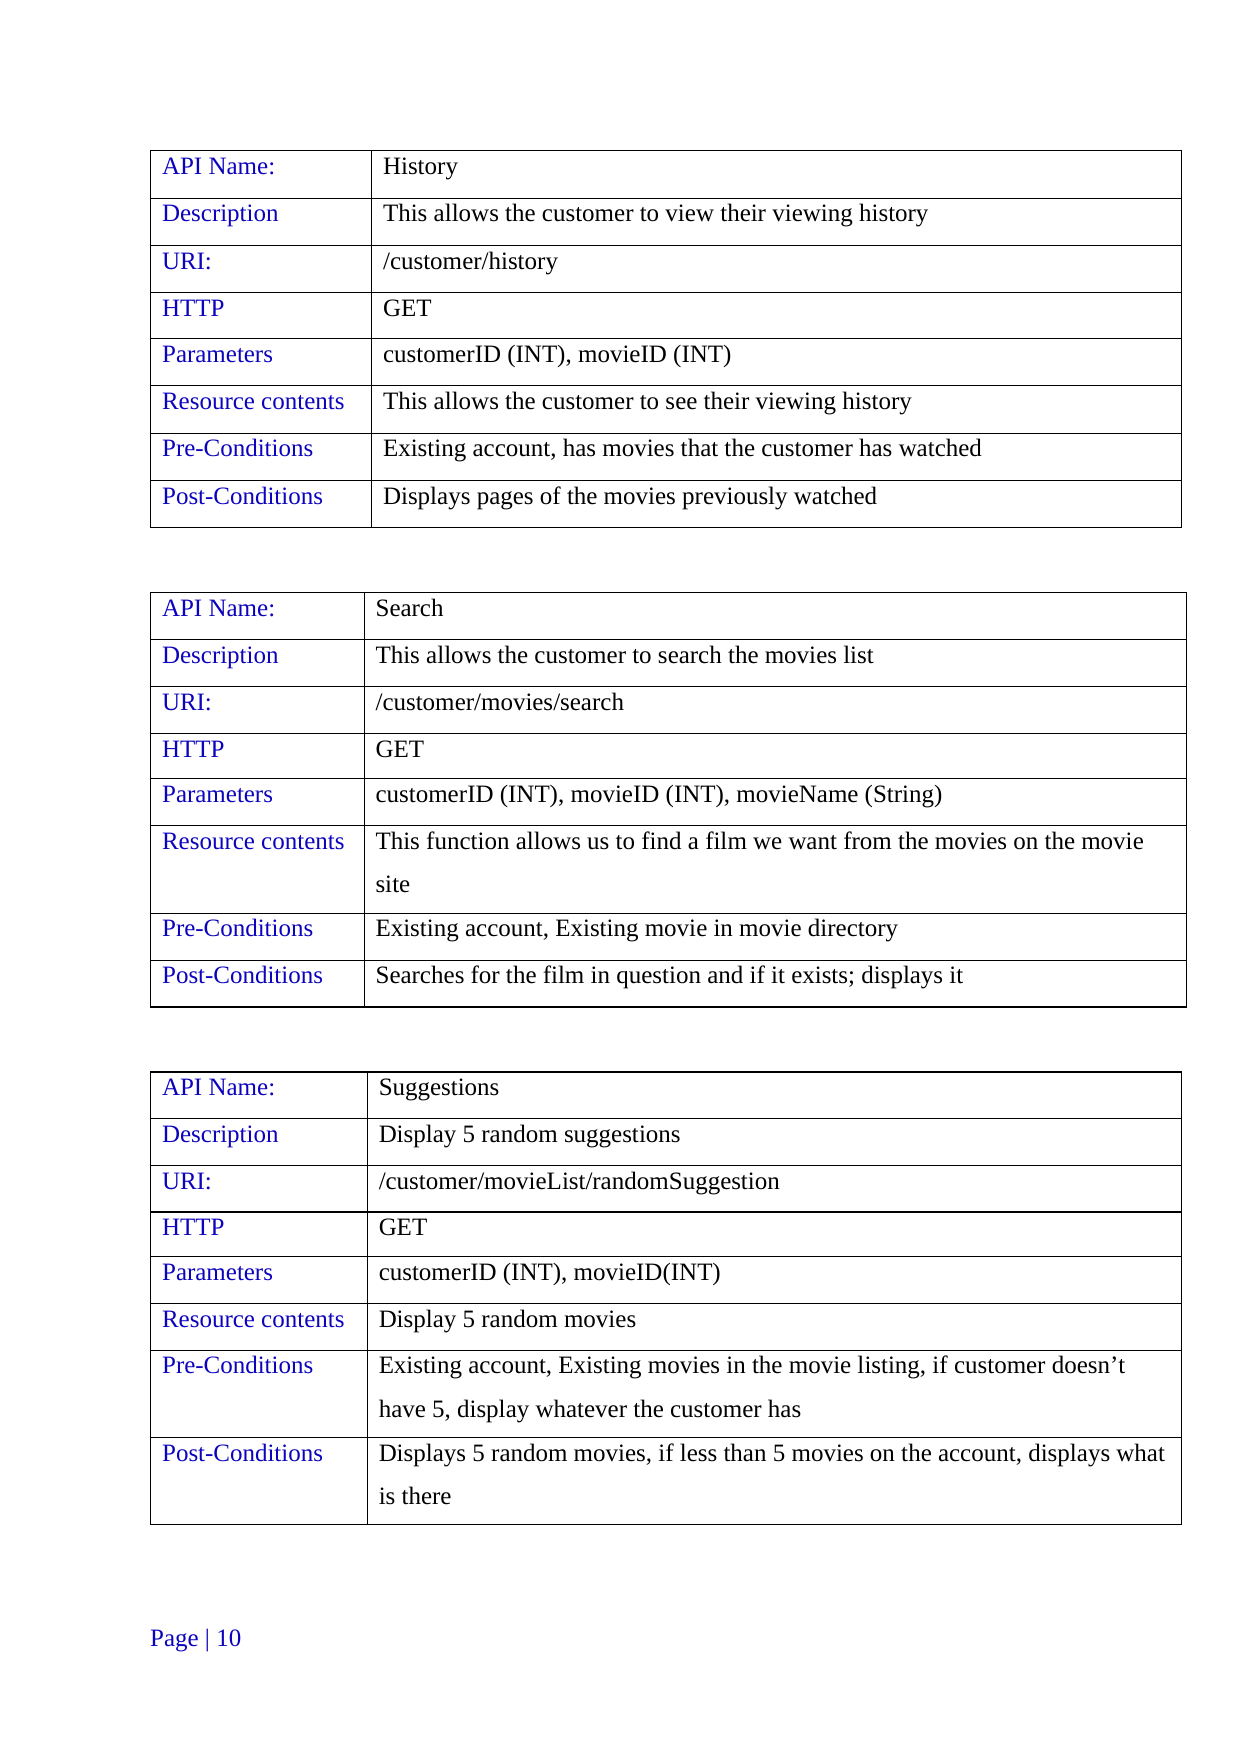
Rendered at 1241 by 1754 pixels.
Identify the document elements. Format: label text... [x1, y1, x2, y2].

table_cell Parameters [151, 779, 364, 825]
table_cell HTTP [151, 293, 371, 338]
table_cell Displays pages of the movies previously watched [372, 481, 1181, 527]
table_cell Parameters [151, 339, 371, 385]
table_cell Parameters [151, 1257, 367, 1303]
table_cell Resource contents [151, 1304, 367, 1349]
table_cell HTTP [151, 1213, 367, 1256]
table_cell HTTP [151, 734, 364, 778]
table_cell GET [365, 734, 1186, 778]
table_cell Resource contents [151, 826, 364, 912]
table_cell customerID (INT), movieID (INT) [372, 339, 1181, 385]
table_cell Pre-Conditions [151, 434, 371, 480]
table_cell Pre-Conditions [151, 1351, 367, 1437]
table_cell Pre-Conditions [151, 914, 364, 959]
table_cell This allows the customer to see their viewing history [372, 386, 1181, 432]
table_cell This allows the customer to view their viewing history [372, 199, 1181, 245]
table_cell Display 5 random suggestions [368, 1119, 1181, 1165]
table_cell URI: [151, 1166, 367, 1211]
table_cell This function allows us to find a film we want from the movies on the movie site [365, 826, 1186, 912]
table_cell Displays 5 random movies, if less than 5 movies on the account, displays what is there [368, 1438, 1181, 1524]
table_header API Name: [151, 593, 364, 639]
table_cell customerID (INT), movieID(INT) [368, 1257, 1181, 1303]
table_cell /customer/movies/search [365, 687, 1186, 733]
table_cell Description [151, 199, 371, 245]
table_header Suggestions [368, 1073, 1181, 1118]
table_header History [372, 151, 1181, 197]
table_cell Searches for the film in question and if it exists; displays it [365, 961, 1186, 1006]
table_cell Existing account, Existing movies in the movie listing, if customer doesn’t have 5, display whatever the customer has [368, 1351, 1181, 1437]
table_header Search [365, 593, 1186, 639]
table_cell Post-Conditions [151, 1438, 367, 1524]
table_cell GET [372, 293, 1181, 338]
table_cell Post-Conditions [151, 481, 371, 527]
table_cell /customer/history [372, 246, 1181, 292]
table_cell Existing account, Existing movie in movie directory [365, 914, 1186, 959]
table_cell Display 5 random movies [368, 1304, 1181, 1349]
table_cell This allows the customer to search the movies list [365, 640, 1186, 686]
table_cell Existing account, has movies that the customer has watched [372, 434, 1181, 480]
table_cell Post-Conditions [151, 961, 364, 1006]
table_cell URI: [151, 687, 364, 733]
table_header API Name: [151, 1073, 367, 1118]
table_cell URI: [151, 246, 371, 292]
table_cell Resource contents [151, 386, 371, 432]
table_cell Description [151, 640, 364, 686]
table_cell customerID (INT), movieID (INT), movieName (String) [365, 779, 1186, 825]
table_header API Name: [151, 151, 371, 197]
table_cell /customer/movieList/randomSuggestion [368, 1166, 1181, 1211]
table_cell GET [368, 1213, 1181, 1256]
table_cell Description [151, 1119, 367, 1165]
